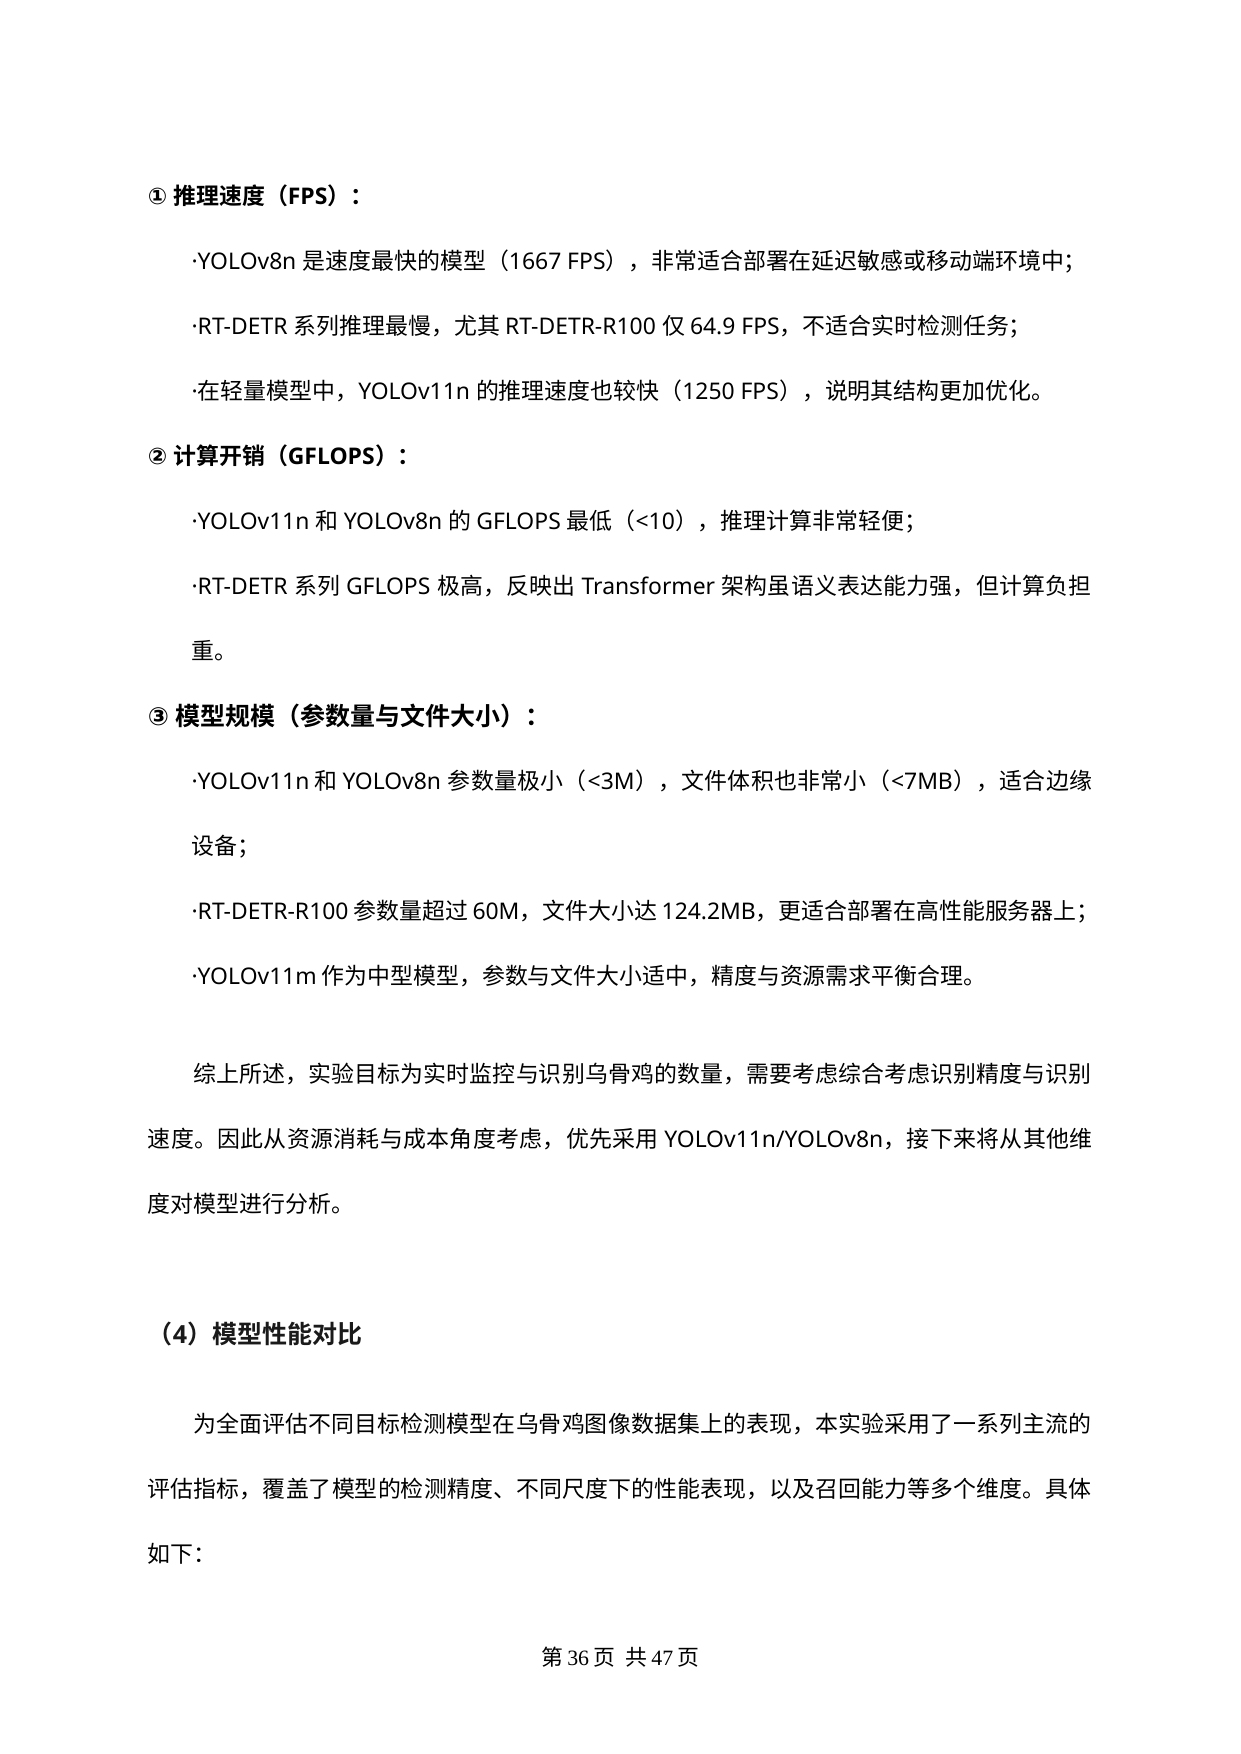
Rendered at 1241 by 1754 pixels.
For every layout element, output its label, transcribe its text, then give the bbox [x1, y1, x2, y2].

text ·YOLOv11n 和 YOLOv8n 的 GFLOPS 最低（<10），推理计算非常轻便； [191, 487, 1092, 552]
text 综上所述，实验目标为实时监控与识别乌骨鸡的数量，需要考虑综合考虑识别精度与识别速度。因此从资源消耗与成本角度考虑，优先采用YOLOv11n/YOLOv8n，接下来将从其他维度对模型进行分析。 [148, 1040, 1092, 1235]
text ① 推理速度（FPS）： [148, 162, 1092, 227]
text ·RT-DETR-R100参数量超过60M，文件大小达124.2MB，更适合部署在高性能服务器上； [191, 877, 1092, 942]
text ·YOLOv11m作为中型模型，参数与文件大小适中，精度与资源需求平衡合理。 [191, 942, 1092, 1007]
text ③ 模型规模（参数量与文件大小）： [148, 682, 1092, 747]
text ·YOLOv8n 是速度最快的模型（1667 FPS），非常适合部署在延迟敏感或移动端环境中； [191, 227, 1092, 292]
text ·YOLOv11n和YOLOv8n 参数量极小（<3M），文件体积也非常小（<7MB），适合边缘设备； [191, 747, 1092, 877]
text ·RT-DETR 系列推理最慢，尤其 RT-DETR-R100 仅 64.9 FPS，不适合实时检测任务； [191, 292, 1092, 357]
text ② 计算开销（GFLOPS）： [148, 422, 1092, 487]
subtitle （4）模型性能对比 [148, 1300, 1092, 1365]
text ·在轻量模型中，YOLOv11n 的推理速度也较快（1250 FPS），说明其结构更加优化。 [191, 357, 1092, 422]
text ·RT-DETR 系列 GFLOPS 极高，反映出 Transformer 架构虽语义表达能力强，但计算负担重。 [191, 552, 1092, 682]
text 为全面评估不同目标检测模型在乌骨鸡图像数据集上的表现，本实验采用了一系列主流的评估指标，覆盖了模型的检测精度、不同尺度下的性能表现，以及召回能力等多个维度。具体如下： [148, 1390, 1092, 1585]
